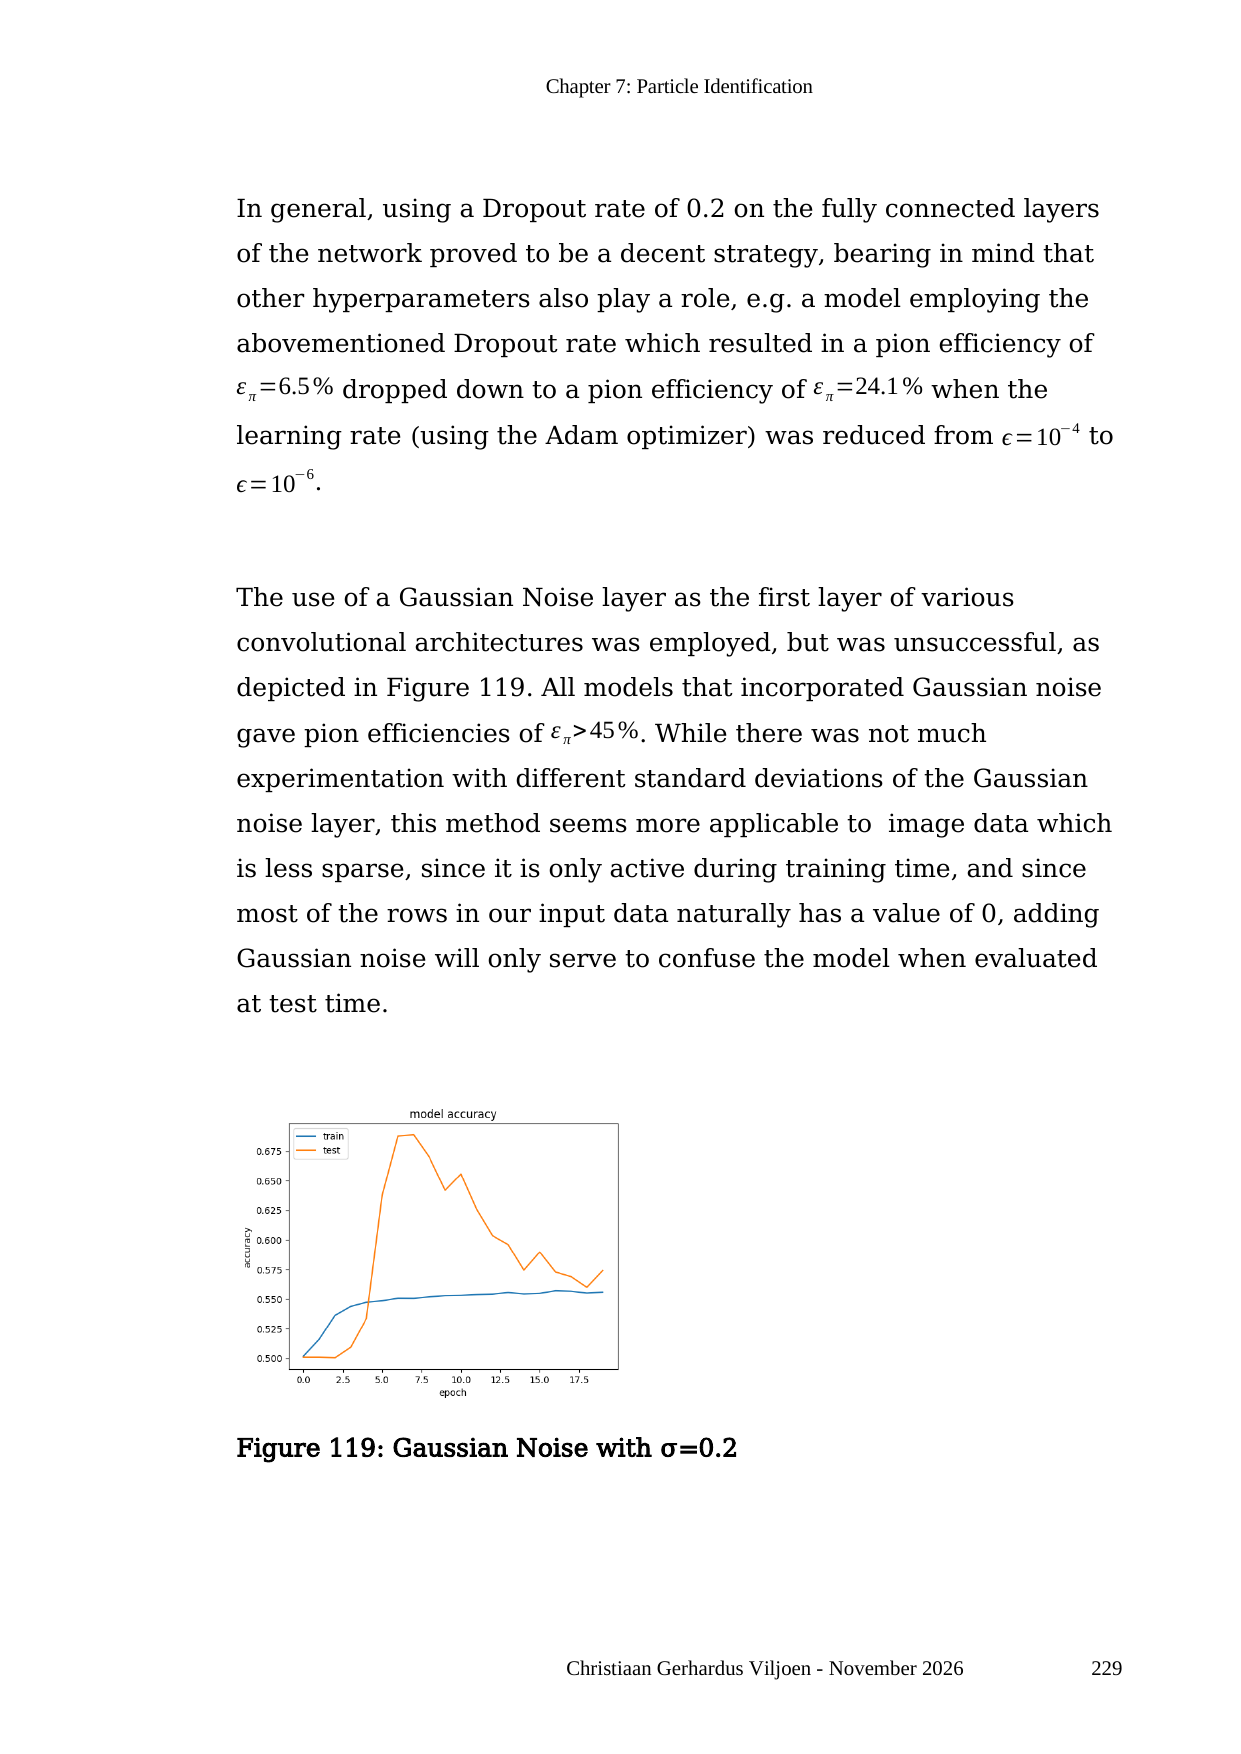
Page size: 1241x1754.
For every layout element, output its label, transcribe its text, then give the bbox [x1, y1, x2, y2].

picture [236, 1102, 626, 1404]
text In general, using a Dropout rate of 0.2 on the fully connected layers of the network proved to be a decent strategy, bearing in mind that other hyperparameters also play a role, e.g. a model employing the abovementioned Dropout rate which resulted in a pion efficiency of dropped down to a pion efficiency of when the learning rate (using the Adam optimizer) was reduced from to . [236, 193, 1122, 497]
text The use of a Gaussian Noise layer as the first layer of various convolutional architectures was employed, but was unsuccessful, as depicted in Figure 116. All models that incorporated Gaussian noise gave pion efficiencies of . While there was not much experimentation with different standard deviations of the Gaussian noise layer, this method seems more applicable to image data which is less sparse, since it is only active during training time, and since most of the rows in our input data naturally has a value of 0, adding Gaussian noise will only serve to confuse the model when evaluated at test time. [236, 582, 1122, 1018]
